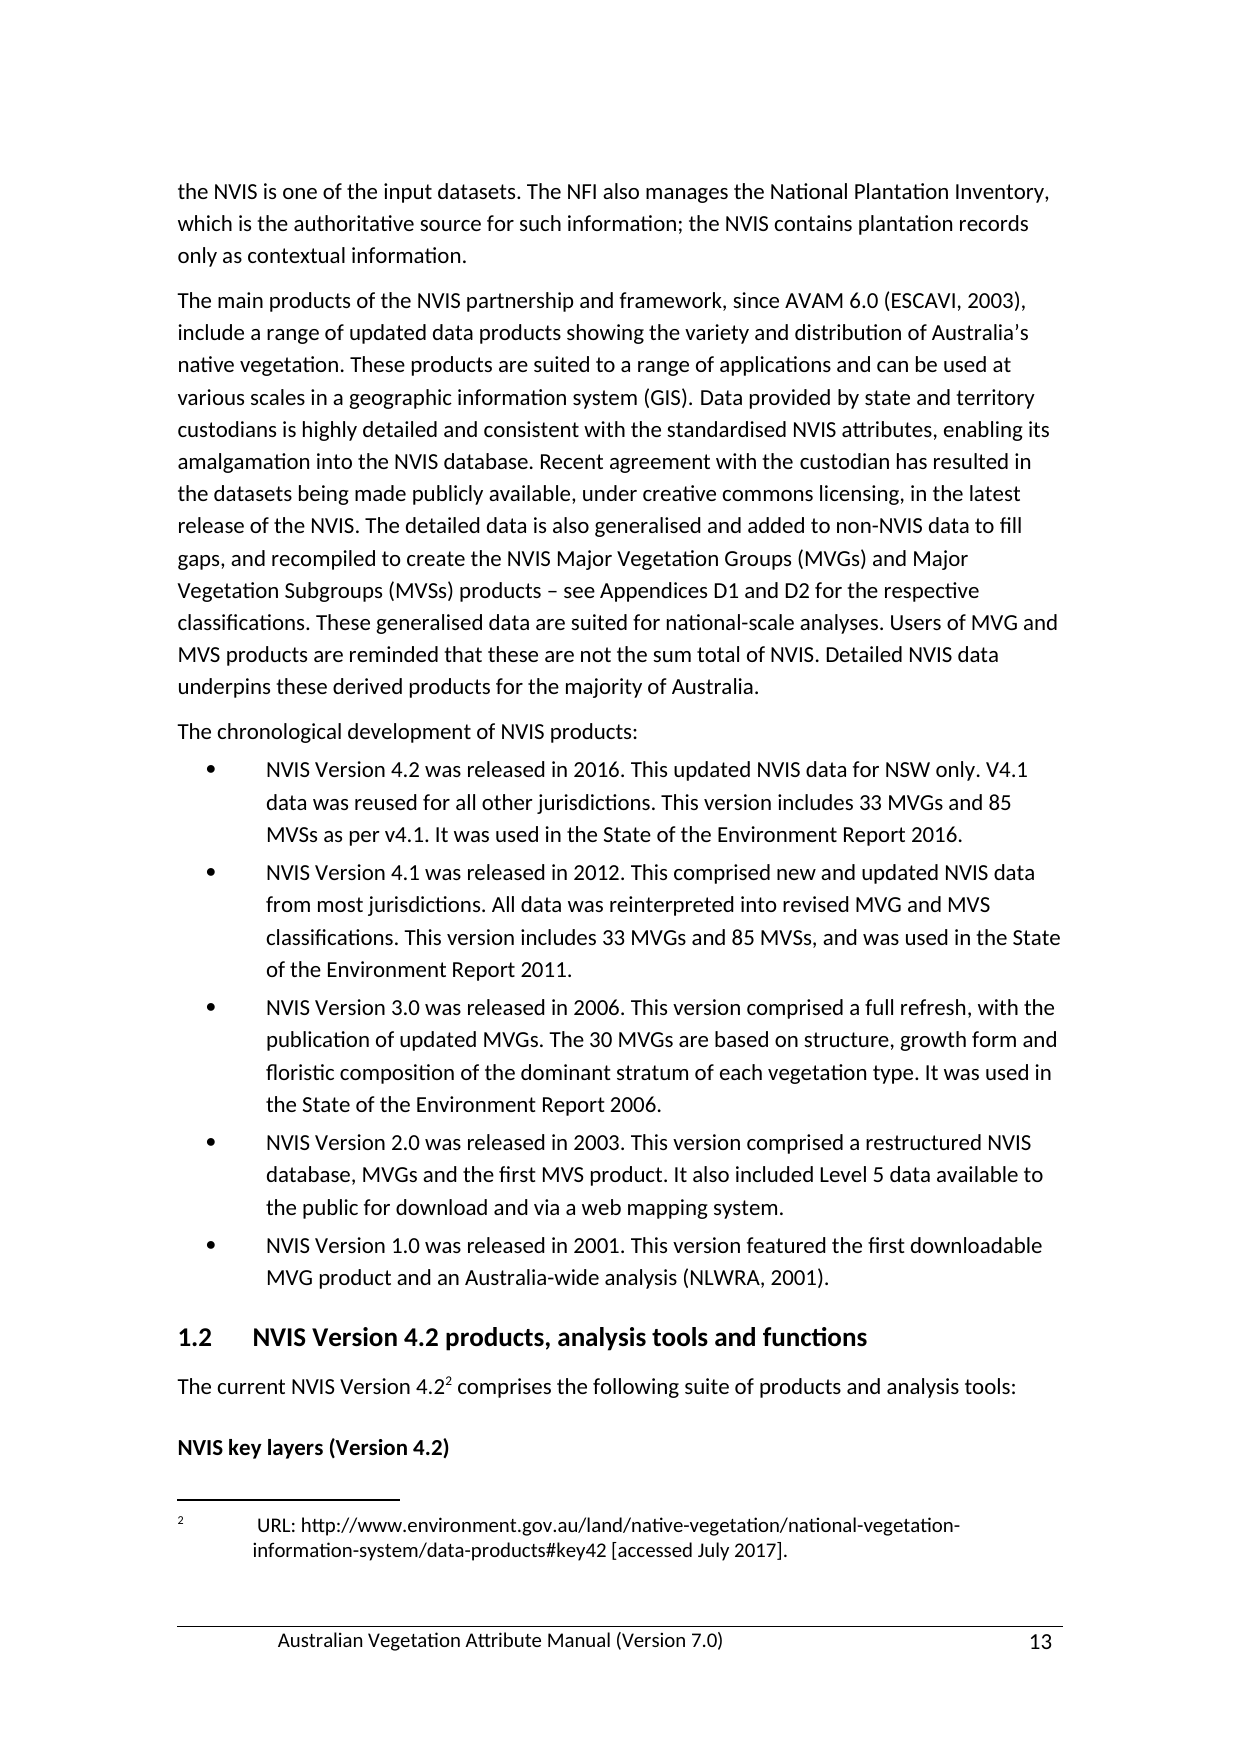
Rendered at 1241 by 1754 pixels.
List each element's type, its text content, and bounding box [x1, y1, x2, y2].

list NVIS Version 4.1 was released in 2012. This comprised new and updated NVIS data from most jurisdictions. All data was reinterpreted into revised MVG and MVS classifications. This version includes 33 MVGs and 85 MVSs, and was used in the State of the Environment Report 2011. [207, 858, 1063, 983]
subtitle 1.2 NVIS Version 4.2 products, analysis tools and functions [177, 1321, 1063, 1354]
list NVIS Version 3.0 was released in 2006. This version comprised a full refresh, with the publication of updated MVGs. The 30 MVGs are based on structure, growth form and floristic composition of the dominant stratum of each vegetation type. It was used in the State of the Environment Report 2006. [207, 993, 1063, 1118]
text The current NVIS Version 4.2 comprises the following suite of products and analysis tools: [177, 1372, 1063, 1400]
list NVIS Version 2.0 was released in 2003. This version comprised a restructured NVIS database, MVGs and the first MVS product. It also included Level 5 data available to the public for download and via a web mapping system. [207, 1128, 1063, 1221]
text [177, 177, 1063, 269]
text The main products of the NVIS partnership and framework, since AVAM 6.0 (ESCAVI, 2003), include a range of updated data products showing the variety and distribution of Australia’s native vegetation. These products are suited to a range of applications and can be used at various scales in a geographic information system (GIS). Data provided by state and territory custodians is highly detailed and consistent with the standardised NVIS attributes, enabling its amalgamation into the NVIS database. Recent agreement with the custodian has resulted in the datasets being made publicly available, under creative commons licensing, in the latest release of the NVIS. The detailed data is also generalised and added to non-NVIS data to fill gaps, and recompiled to create the NVIS Major Vegetation Groups (MVGs) and Major Vegetation Subgroups (MVSs) products – see Appendices D1 and D2 for the respective classifications. These generalised data are suited for national-scale analyses. Users of MVG and MVS products are reminded that these are not the sum total of NVIS. Detailed NVIS data underpins these derived products for the majority of Australia. [177, 286, 1063, 701]
text NVIS key layers (Version 4.2) [177, 1433, 1063, 1461]
text The chronological development of NVIS products: [177, 717, 1063, 745]
list NVIS Version 1.0 was released in 2001. This version featured the first downloadable MVG product and an Australia-wide analysis (NLWRA, 2001). [207, 1231, 1063, 1291]
list NVIS Version 4.2 was released in 2016. This updated NVIS data for NSW only. V4.1 data was reused for all other jurisdictions. This version includes 33 MVGs and 85 MVSs as per v4.1. It was used in the State of the Environment Report 2016. [207, 756, 1063, 848]
